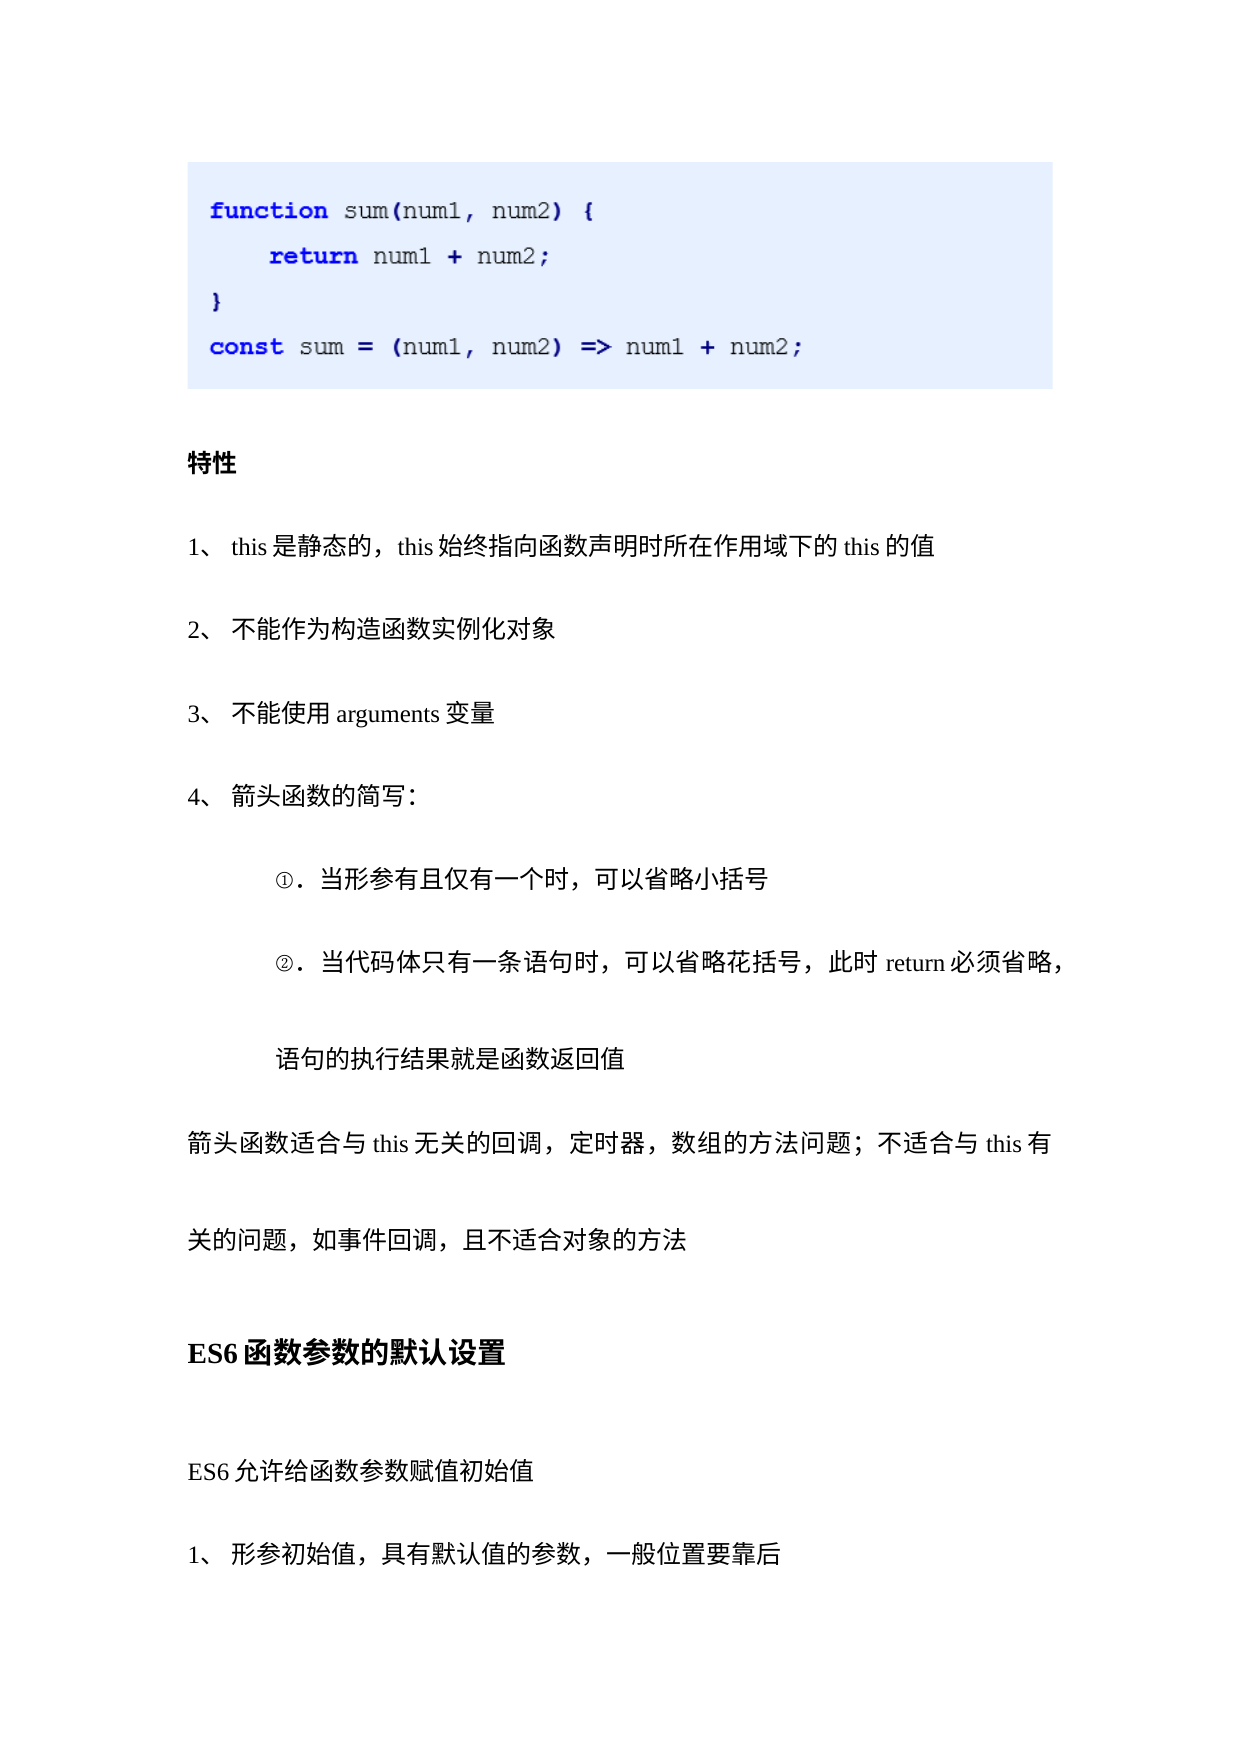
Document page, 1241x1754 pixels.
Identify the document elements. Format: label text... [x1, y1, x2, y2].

list this是静态的，this始终指向函数声明时所在作用域下的this的值 [187, 512, 1053, 577]
list 不能作为构造函数实例化对象 [187, 596, 1053, 661]
text ES6允许给函数参数赋值初始值 [187, 1437, 1053, 1502]
list ①．当形参有且仅有一个时，可以省略小括号 [275, 845, 1053, 910]
subtitle ES6函数参数的默认设置 [187, 1318, 1053, 1383]
picture [187, 162, 1053, 389]
list 形参初始值，具有默认值的参数，一般位置要靠后 [187, 1520, 1053, 1585]
subtitle 特性 [187, 429, 1053, 494]
list 箭头函数的简写： [187, 762, 1053, 827]
list 不能使用arguments变量 [187, 679, 1053, 744]
text 箭头函数适合与this无关的回调，定时器，数组的方法问题；不适合与this有关的问题，如事件回调，且不适合对象的方法 [187, 1109, 1053, 1271]
list ②．当代码体只有一条语句时，可以省略花括号，此时return必须省略，语句的执行结果就是函数返回值 [275, 928, 1053, 1091]
